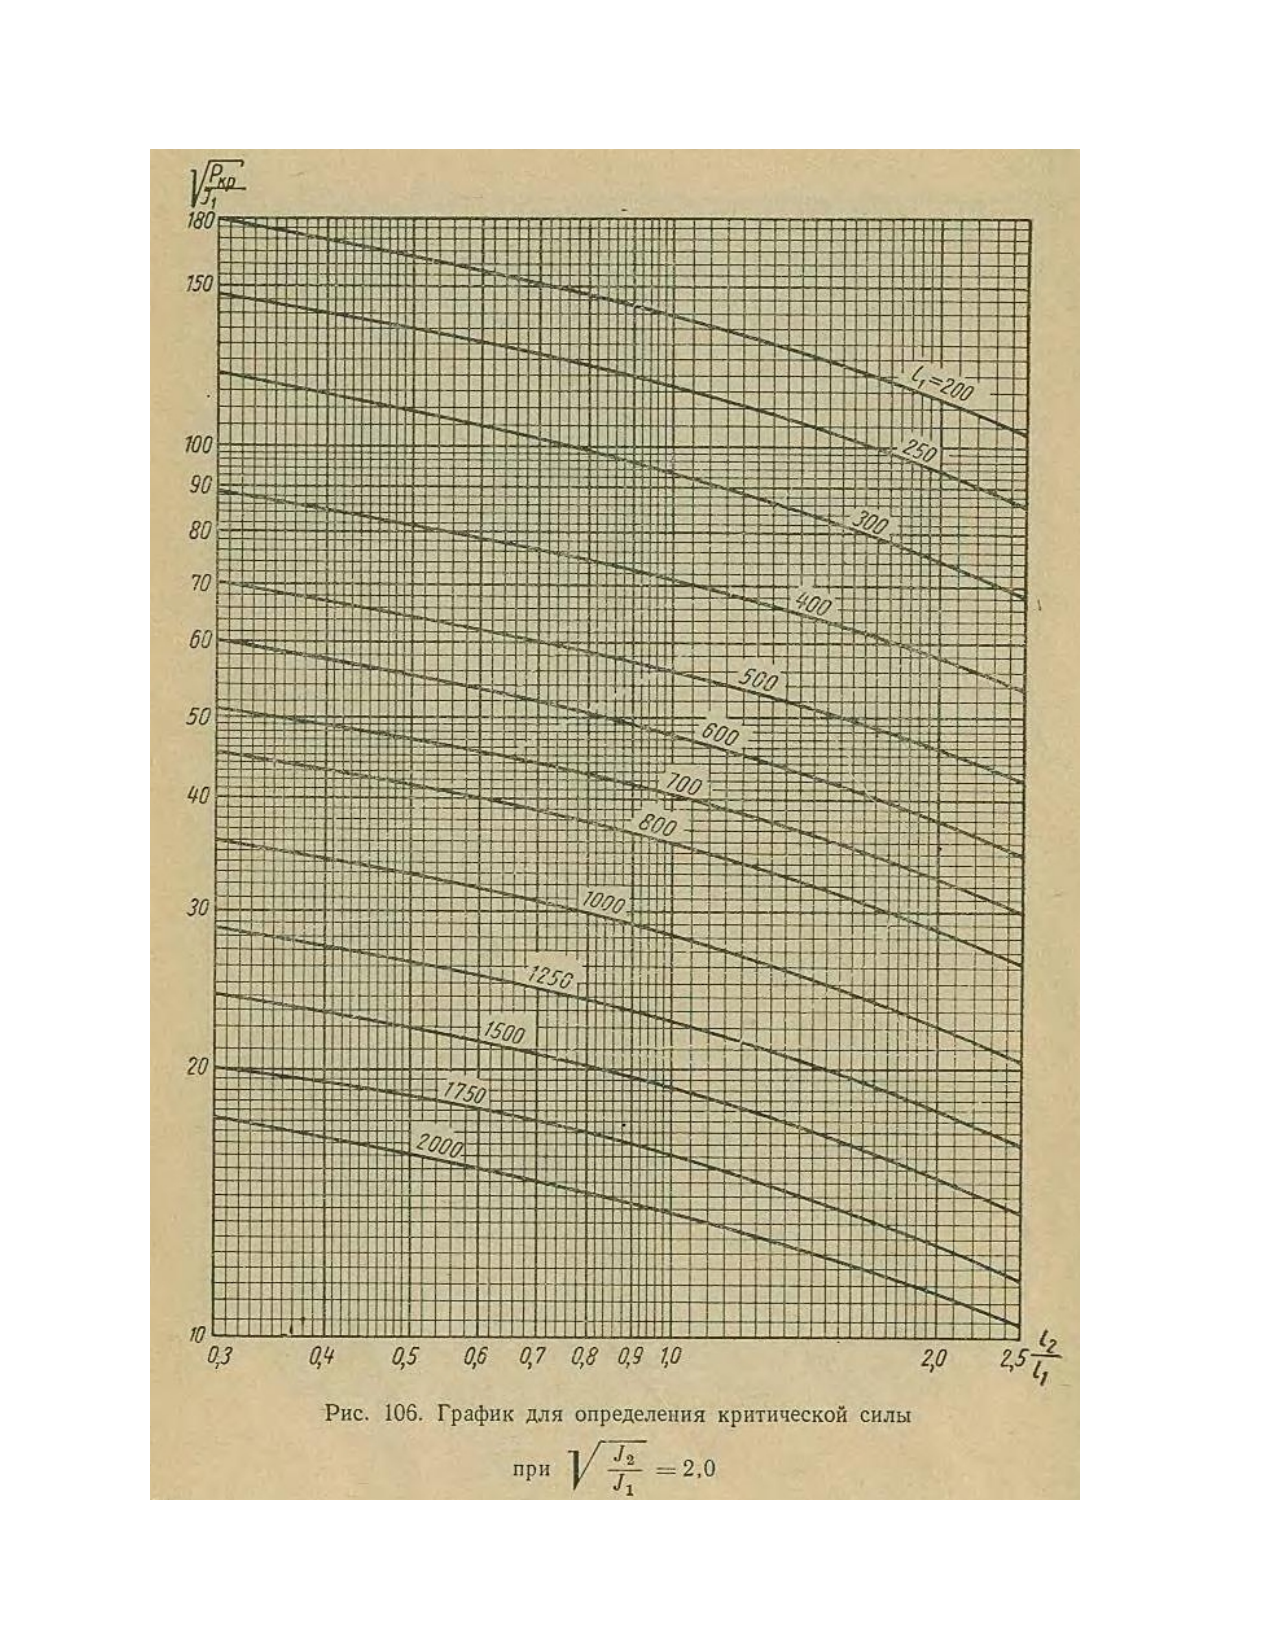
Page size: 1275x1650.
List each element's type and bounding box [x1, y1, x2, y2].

picture [150, 149, 1080, 1500]
